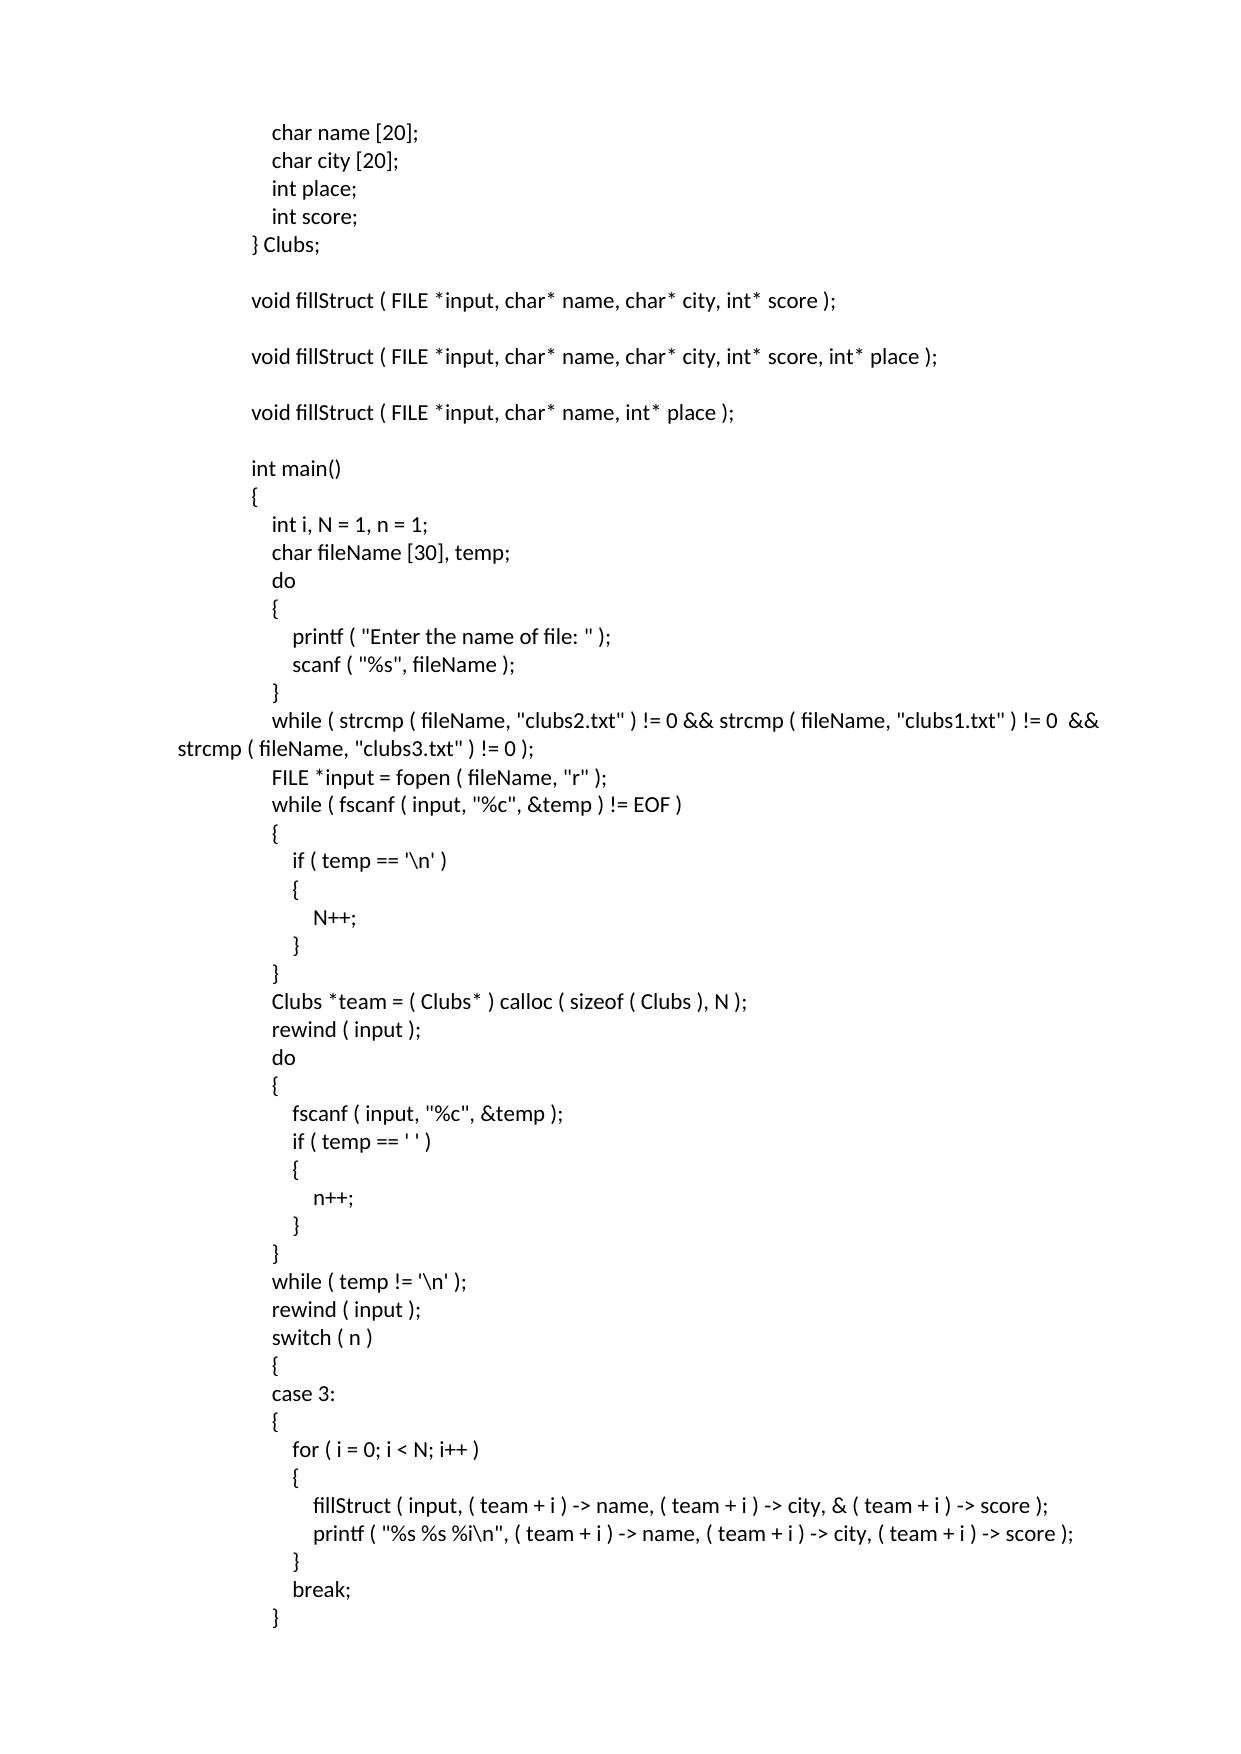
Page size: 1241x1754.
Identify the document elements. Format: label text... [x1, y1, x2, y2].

text printf ( "Enter the name of file: " ); [177, 622, 1152, 651]
text { [177, 875, 1152, 903]
text char name [20]; [177, 118, 1152, 146]
text rewind ( input ); [177, 1015, 1152, 1043]
text scanf ( "%s", fileName ); [177, 651, 1152, 678]
text case 3: [177, 1379, 1152, 1407]
text while ( strcmp ( fileName, "clubs2.txt" ) != 0 && strcmp ( fileName, "clubs1.txt" ) != 0 && strcmp ( fileName, "clubs3.txt" ) != 0 ); [177, 707, 1152, 763]
text { [177, 1351, 1152, 1379]
text { [177, 594, 1152, 622]
text void fillStruct ( FILE *input, char* name, char* city, int* score, int* place ); [177, 342, 1152, 370]
text n++; [177, 1183, 1152, 1211]
text N++; [177, 903, 1152, 931]
text FILE *input = fopen ( fileName, "r" ); [177, 763, 1152, 791]
text if ( temp == ' ' ) [177, 1127, 1152, 1155]
text } [177, 959, 1152, 987]
text int place; [177, 174, 1152, 202]
text } [177, 678, 1152, 707]
text char city [20]; [177, 146, 1152, 174]
text char fileName [30], temp; [177, 538, 1152, 566]
text { [177, 819, 1152, 847]
text while ( fscanf ( input, "%c", &temp ) != EOF ) [177, 791, 1152, 819]
text int i, N = 1, n = 1; [177, 510, 1152, 538]
text } Clubs; [177, 230, 1152, 258]
text } [177, 1603, 1152, 1631]
text { [177, 1463, 1152, 1491]
text printf ( "%s %s %i\n", ( team + i ) -> name, ( team + i ) -> city, ( team + i ) -> score ); [177, 1519, 1152, 1547]
text for ( i = 0; i < N; i++ ) [177, 1435, 1152, 1463]
text { [177, 1407, 1152, 1435]
text } [177, 1239, 1152, 1267]
text do [177, 566, 1152, 594]
text while ( temp != '\n' ); [177, 1267, 1152, 1295]
text } [177, 1211, 1152, 1239]
text fscanf ( input, "%c", &temp ); [177, 1099, 1152, 1127]
text { [177, 482, 1152, 510]
text } [177, 931, 1152, 959]
text break; [177, 1575, 1152, 1603]
text void fillStruct ( FILE *input, char* name, char* city, int* score ); [177, 286, 1152, 314]
text do [177, 1043, 1152, 1071]
text if ( temp == '\n' ) [177, 847, 1152, 875]
text { [177, 1155, 1152, 1183]
text switch ( n ) [177, 1323, 1152, 1351]
text void fillStruct ( FILE *input, char* name, int* place ); [177, 398, 1152, 426]
text fillStruct ( input, ( team + i ) -> name, ( team + i ) -> city, & ( team + i ) -> score ); [177, 1491, 1152, 1519]
text rewind ( input ); [177, 1295, 1152, 1323]
text { [177, 1071, 1152, 1099]
text int score; [177, 202, 1152, 230]
text int main() [177, 454, 1152, 482]
text } [177, 1547, 1152, 1575]
text Clubs *team = ( Clubs* ) calloc ( sizeof ( Clubs ), N ); [177, 987, 1152, 1015]
